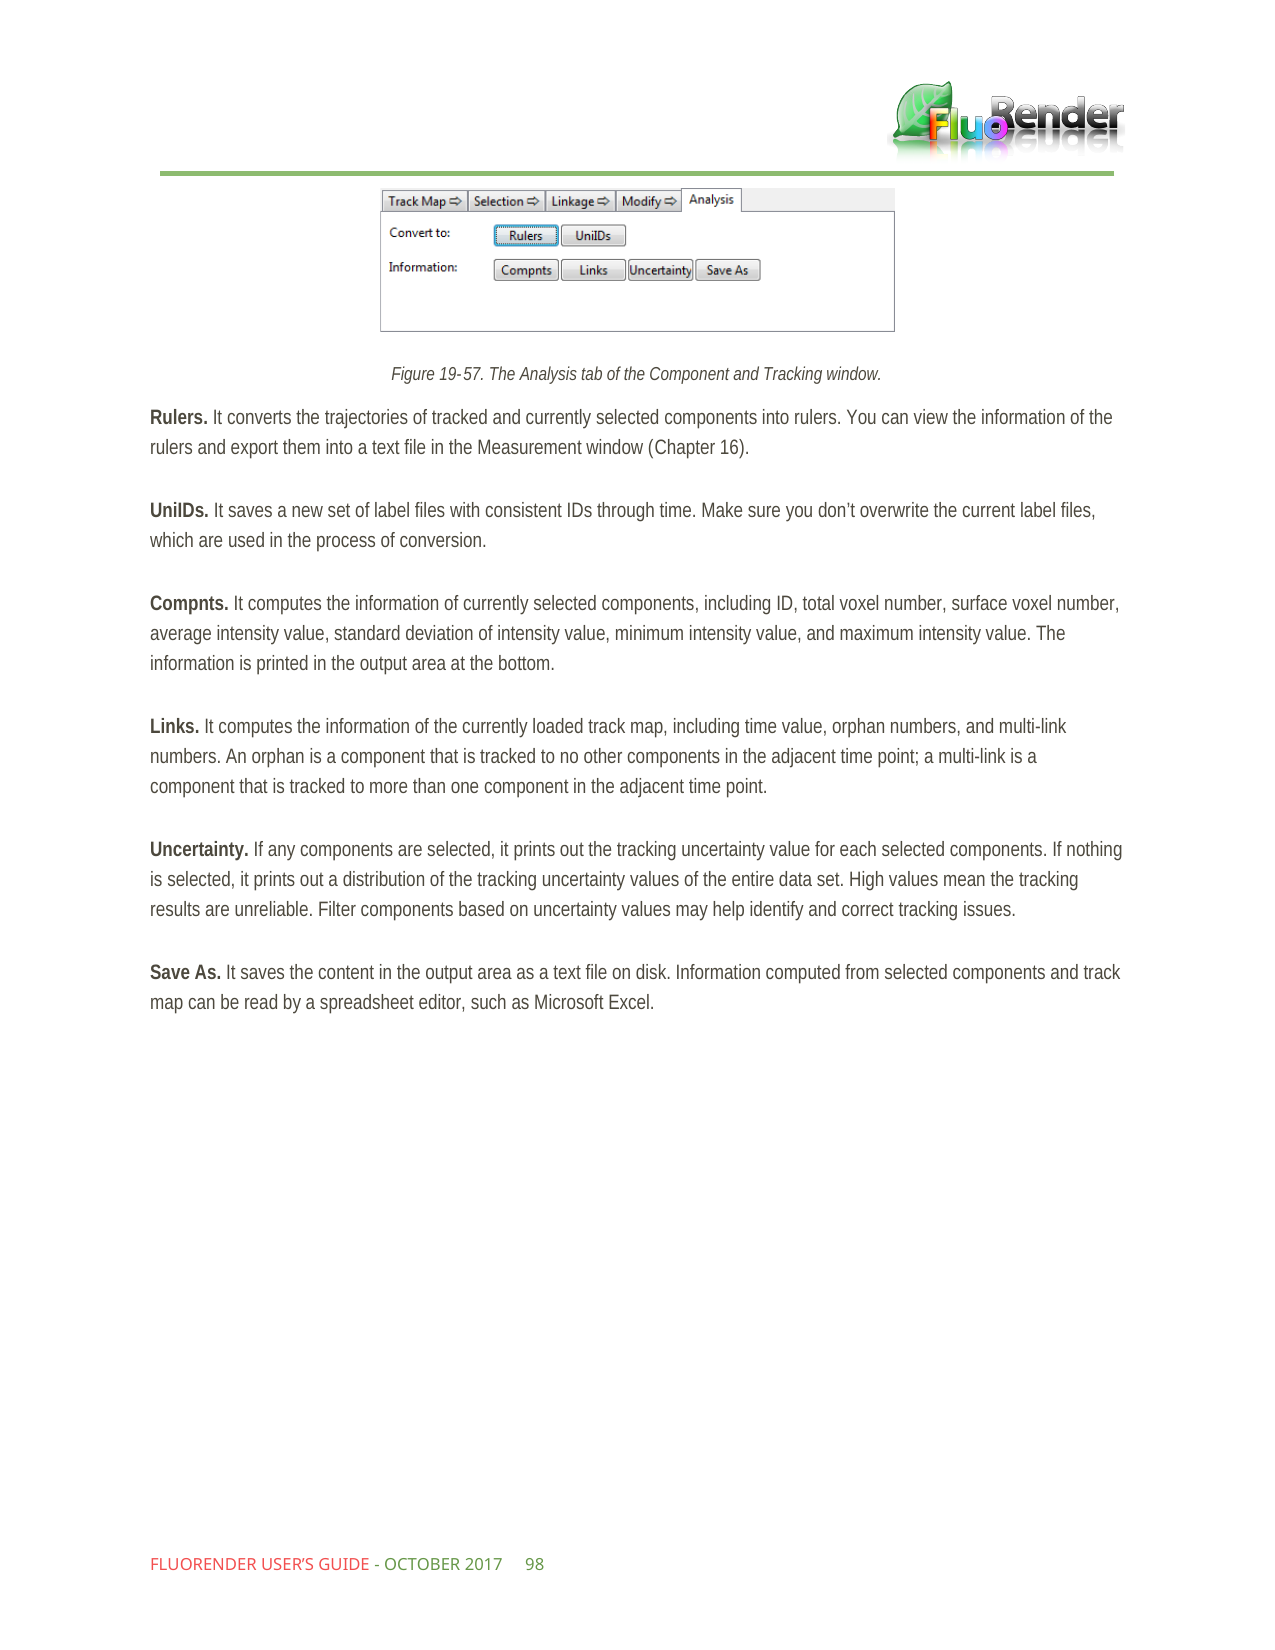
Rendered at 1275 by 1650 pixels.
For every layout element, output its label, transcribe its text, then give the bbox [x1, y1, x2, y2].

text Rulers. It converts the trajectories of tracked and currently selected components into rulers. You can view the information of the rulers and export them into a text file in the Measurement window (Chapter 16). [150, 405, 1125, 459]
text UniIDs. It saves a new set of label files with consistent IDs through time. Make sure you don’t overwrite the current label files, which are used in the process of conversion. [150, 498, 1125, 552]
picture [887, 75, 1125, 165]
picture [380, 188, 895, 332]
text Save As. It saves the content in the output area as a text file on disk. Information computed from selected components and track map can be read by a spreadsheet editor, such as Microsoft Excel. [150, 960, 1125, 1014]
text Compnts. It computes the information of currently selected components, including ID, total voxel number, surface voxel number, average intensity value, standard deviation of intensity value, minimum intensity value, and maximum intensity value. The information is printed in the output area at the bottom. [150, 591, 1125, 675]
text Links. It computes the information of the currently loaded track map, including time value, orphan numbers, and multi-link numbers. An orphan is a component that is tracked to no other components in the adjacent time point; a multi-link is a component that is tracked to more than one component in the adjacent time point. [150, 714, 1125, 798]
text Uncertainty. If any components are selected, it prints out the tracking uncertainty value for each selected components. If nothing is selected, it prints out a distribution of the tracking uncertainty values of the entire data set. High values mean the tracking results are unreliable. Filter components based on uncertainty values may help identify and correct tracking issues. [150, 837, 1125, 921]
